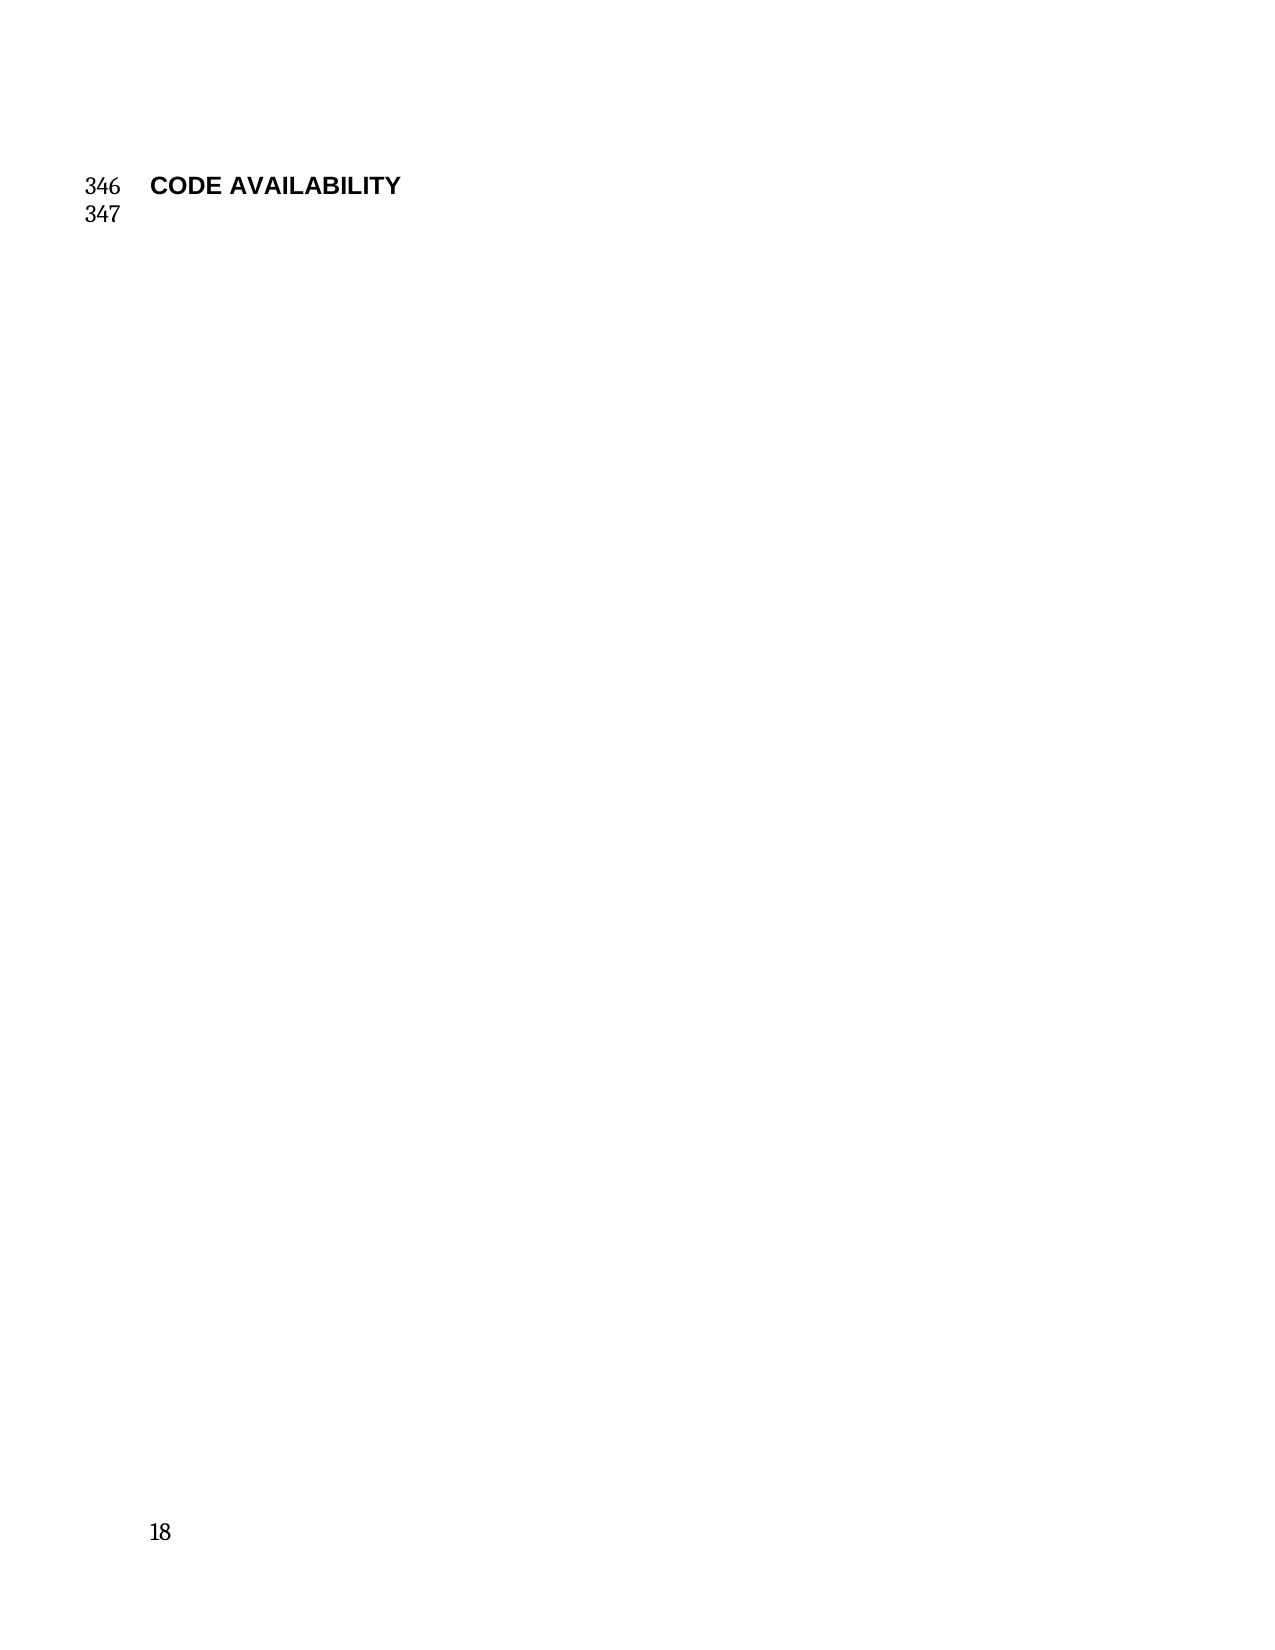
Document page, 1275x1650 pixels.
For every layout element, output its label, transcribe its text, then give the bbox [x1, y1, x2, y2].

subtitle CODE AVAILABILITY [150, 171, 1125, 199]
